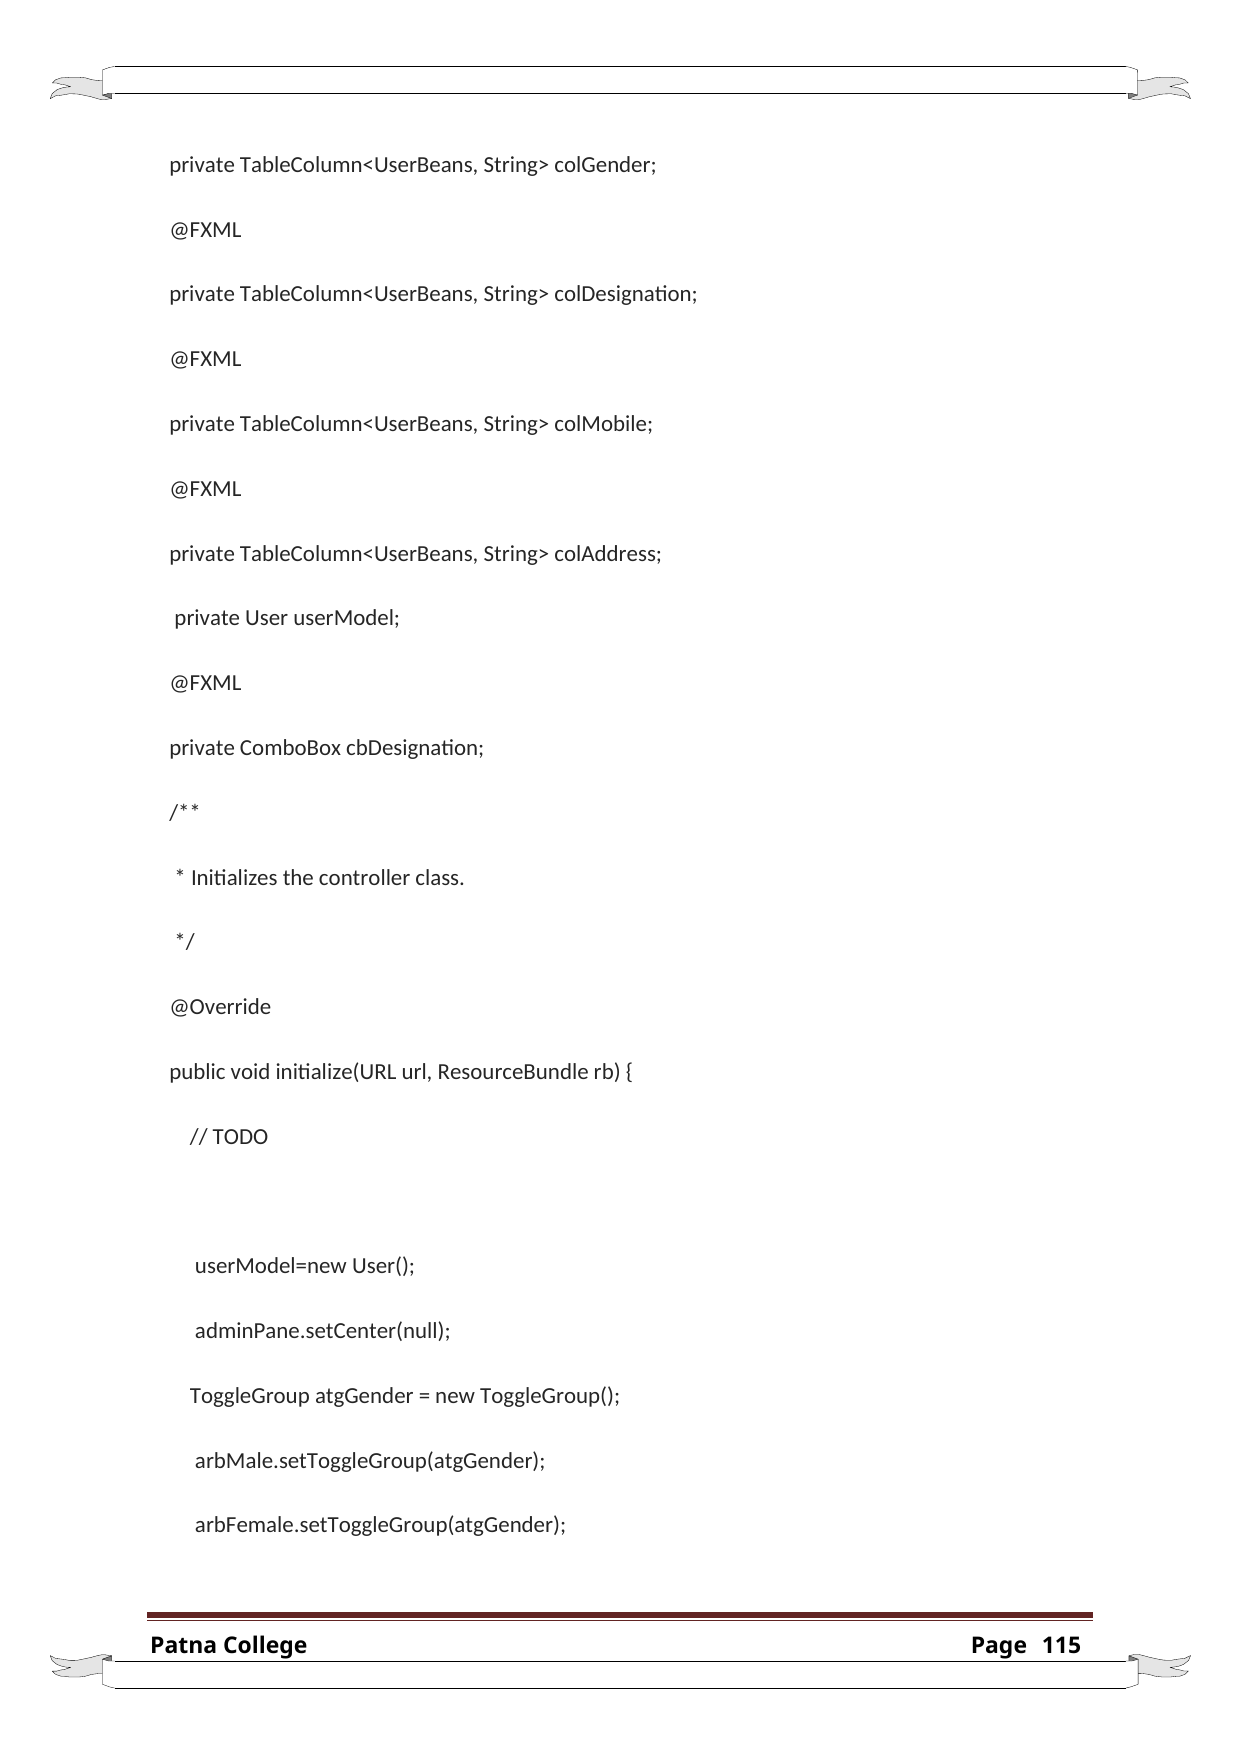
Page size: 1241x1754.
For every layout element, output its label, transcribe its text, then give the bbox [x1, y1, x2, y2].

text arbMale.setToggleGroup(atgGender); [148, 1446, 1090, 1474]
text // TODO [148, 1122, 1090, 1150]
text ToggleGroup atgGender = new ToggleGroup(); [148, 1381, 1090, 1409]
text private TableColumn<UserBeans, String> colDesignation; [148, 279, 1090, 308]
text public void initialize(URL url, ResourceBundle rb) { [148, 1057, 1090, 1085]
text adminPane.setCenter(null); [148, 1316, 1090, 1344]
text @FXML [148, 344, 1090, 372]
text private User userModel; [148, 603, 1090, 632]
text @FXML [148, 474, 1090, 502]
text private TableColumn<UserBeans, String> colGender; [148, 150, 1090, 178]
text @Override [148, 992, 1090, 1020]
text private TableColumn<UserBeans, String> colMobile; [148, 409, 1090, 437]
text /** [148, 798, 1090, 826]
text @FXML [148, 215, 1090, 243]
text @FXML [148, 668, 1090, 696]
text arbFemale.setToggleGroup(atgGender); [148, 1511, 1090, 1539]
text private TableColumn<UserBeans, String> colAddress; [148, 539, 1090, 567]
text private ComboBox cbDesignation; [148, 733, 1090, 761]
text userModel=new User(); [148, 1251, 1090, 1279]
text * Initializes the controller class. [148, 863, 1090, 891]
text */ [148, 927, 1090, 956]
